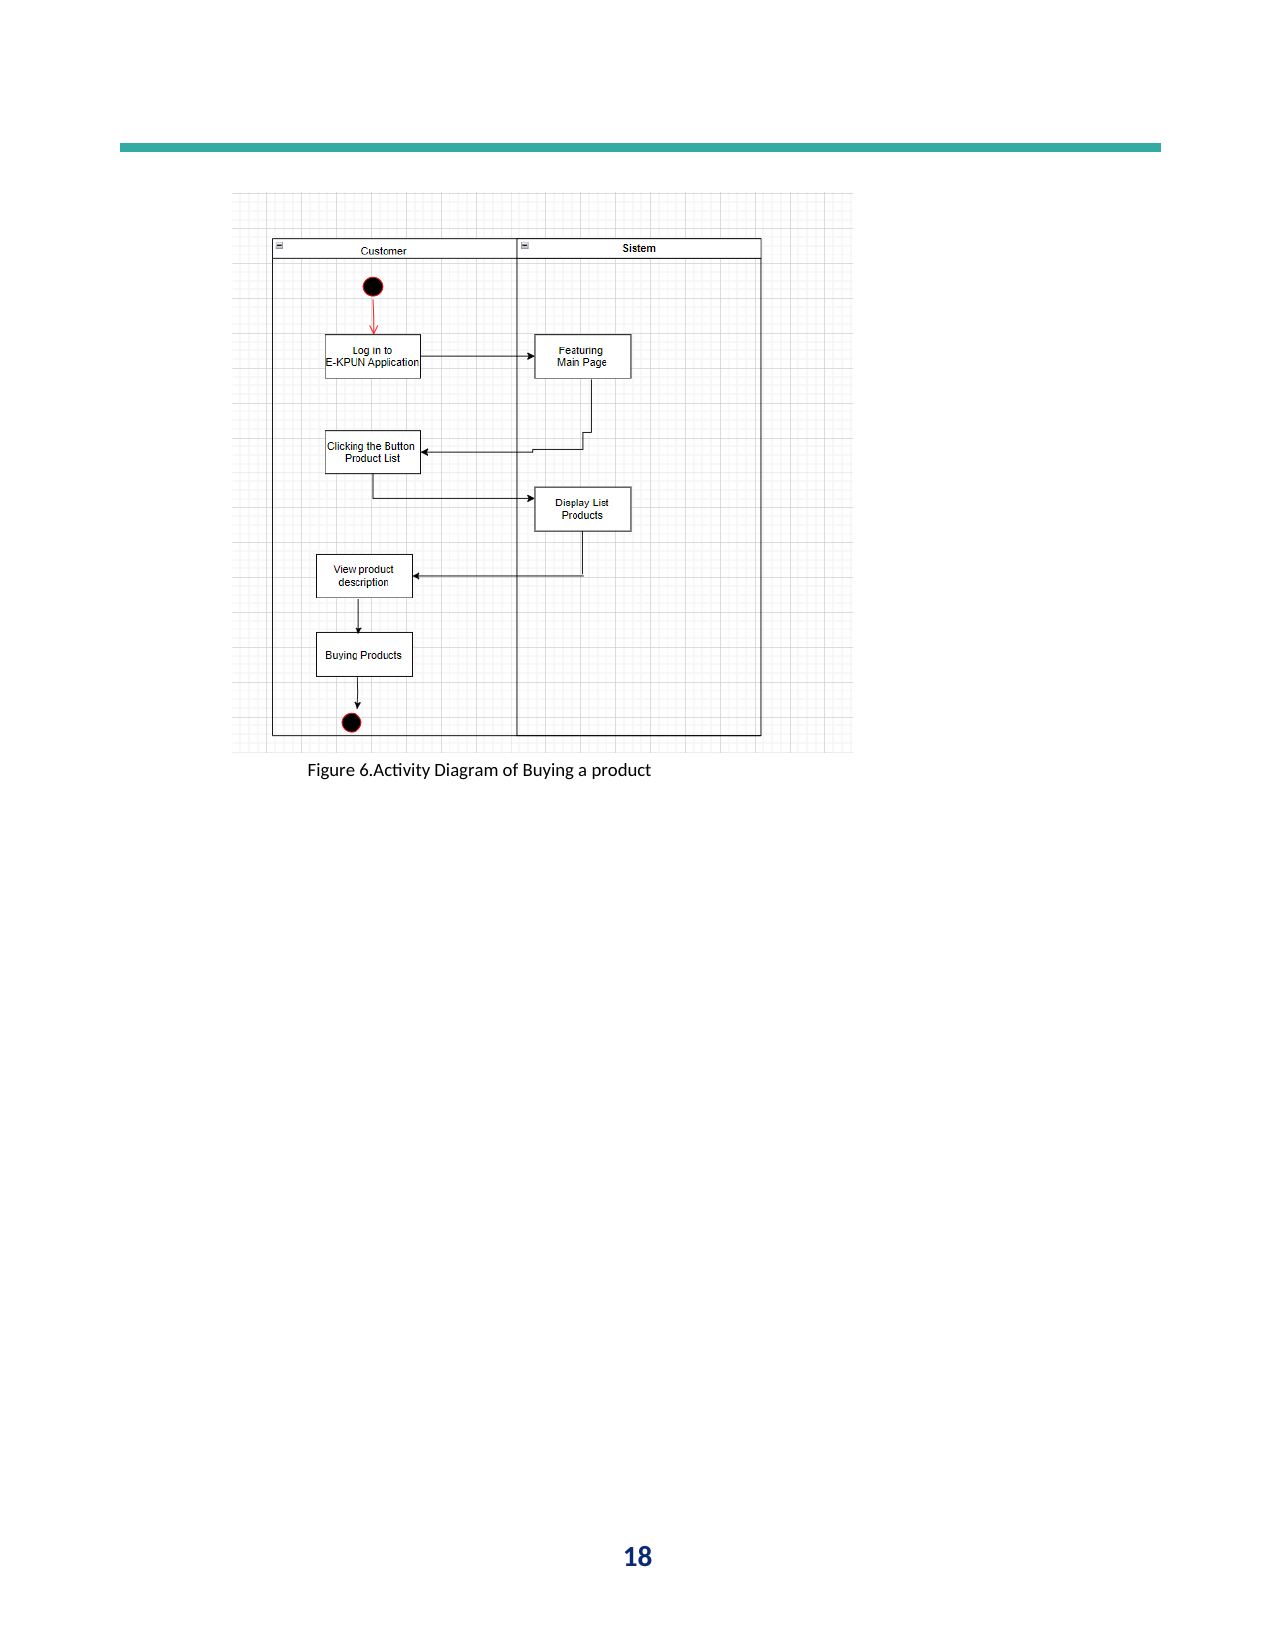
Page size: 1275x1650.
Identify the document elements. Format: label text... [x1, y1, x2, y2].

picture [232, 192, 854, 753]
list Figure 6.Activity Diagram of Buying a product [307, 758, 1155, 781]
